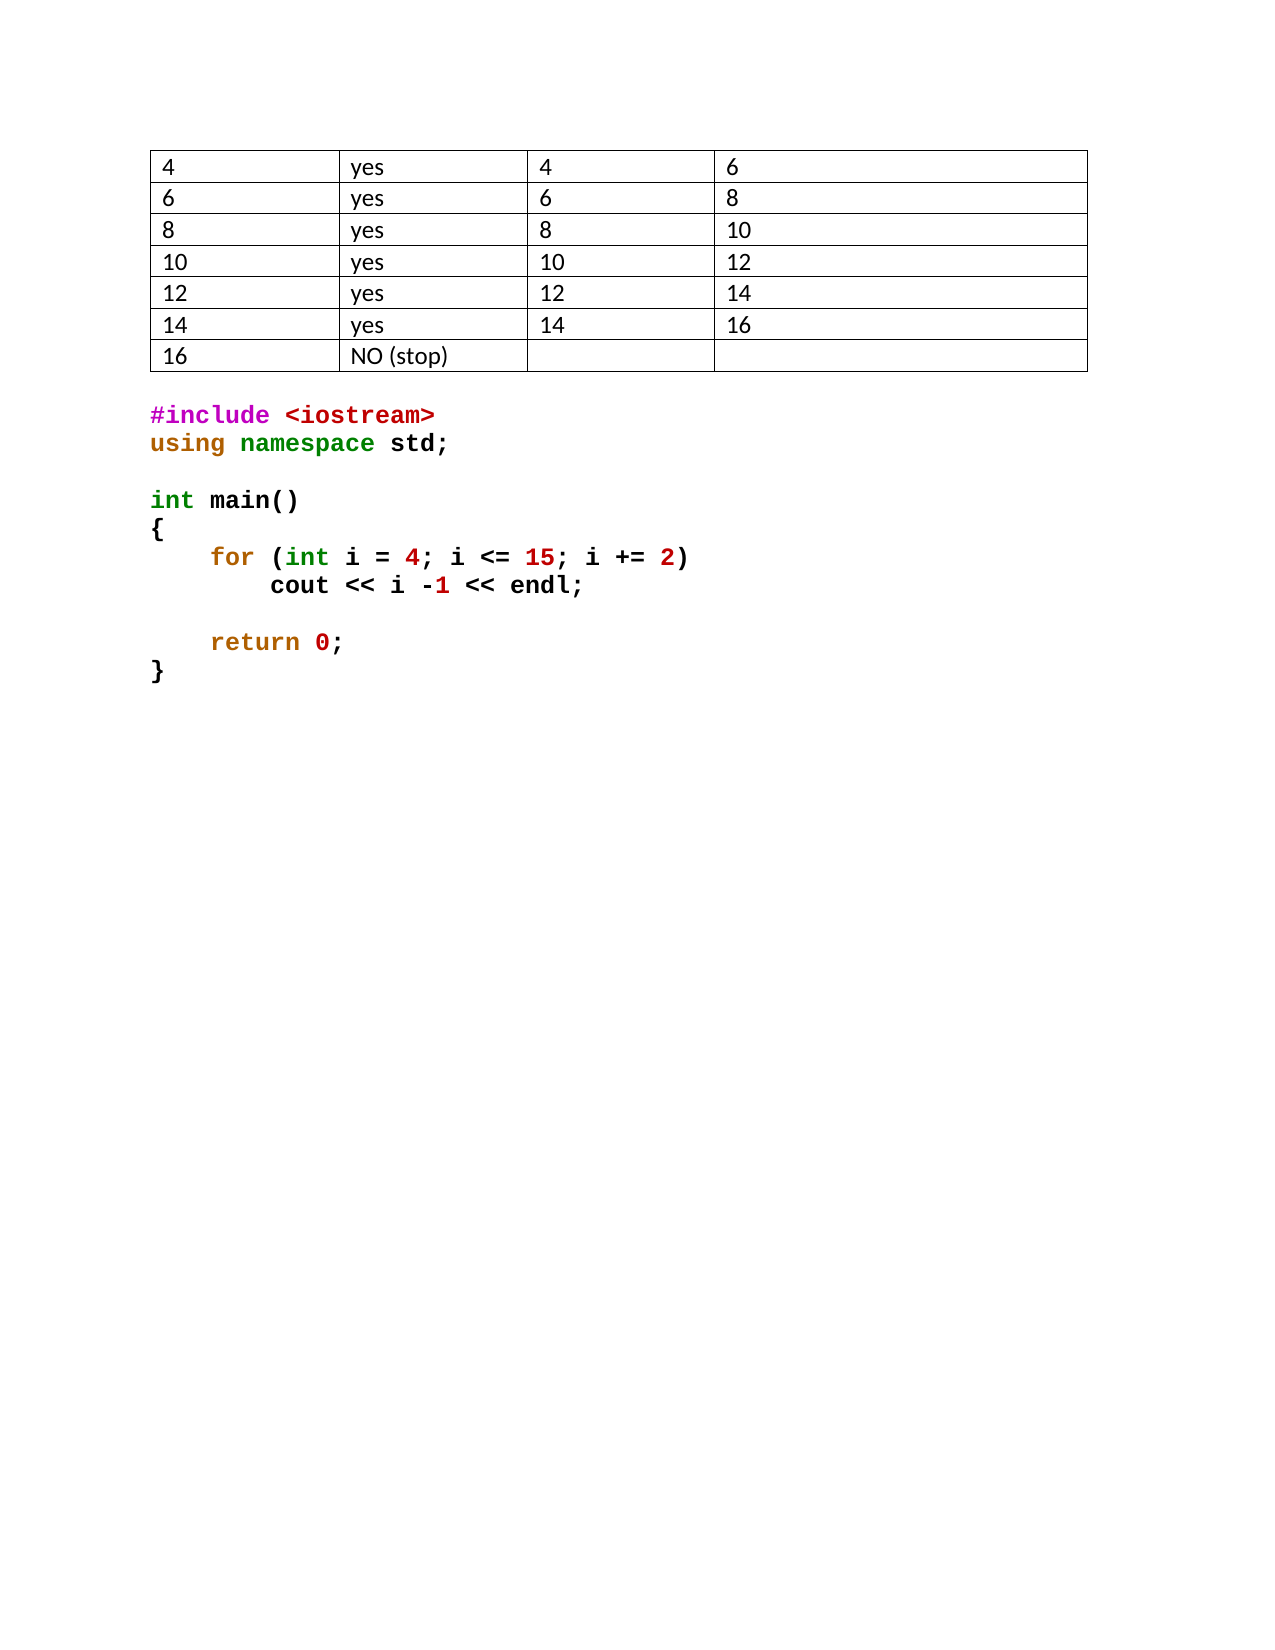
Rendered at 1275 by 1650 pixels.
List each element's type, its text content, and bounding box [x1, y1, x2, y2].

table_cell 16 [151, 340, 339, 371]
table_cell 8 [528, 214, 714, 245]
table_cell yes [340, 214, 527, 245]
table_cell 12 [151, 277, 339, 308]
table_cell yes [340, 246, 527, 276]
table_cell 8 [151, 214, 339, 245]
table_cell NO (stop) [340, 340, 527, 371]
table_cell [528, 340, 714, 371]
table_cell 6 [151, 183, 339, 213]
table_cell 4 [528, 151, 714, 182]
text using namespace std; [150, 431, 1125, 459]
table_cell yes [340, 151, 527, 182]
table_cell yes [340, 277, 527, 308]
table_cell 16 [715, 309, 1087, 339]
text { [150, 516, 1125, 544]
text cout << i -1 << endl; [150, 572, 1125, 601]
text return 0; [150, 629, 1125, 657]
table_cell 14 [528, 309, 714, 339]
table_cell 6 [715, 151, 1087, 182]
table_cell yes [340, 309, 527, 339]
table_cell 12 [715, 246, 1087, 276]
table_cell 8 [715, 183, 1087, 213]
table_cell 10 [715, 214, 1087, 245]
table_cell 4 [151, 151, 339, 182]
text for (int i = 4; i <= 15; i += 2) [150, 544, 1125, 572]
text } [150, 657, 1125, 686]
table_cell 12 [528, 277, 714, 308]
table_cell 6 [528, 183, 714, 213]
text int main() [150, 487, 1125, 516]
text #include <iostream> [150, 402, 1125, 431]
table_cell [715, 340, 1087, 371]
table_cell 10 [528, 246, 714, 276]
table_cell 10 [151, 246, 339, 276]
table_cell yes [340, 183, 527, 213]
table_cell 14 [715, 277, 1087, 308]
table_cell 14 [151, 309, 339, 339]
